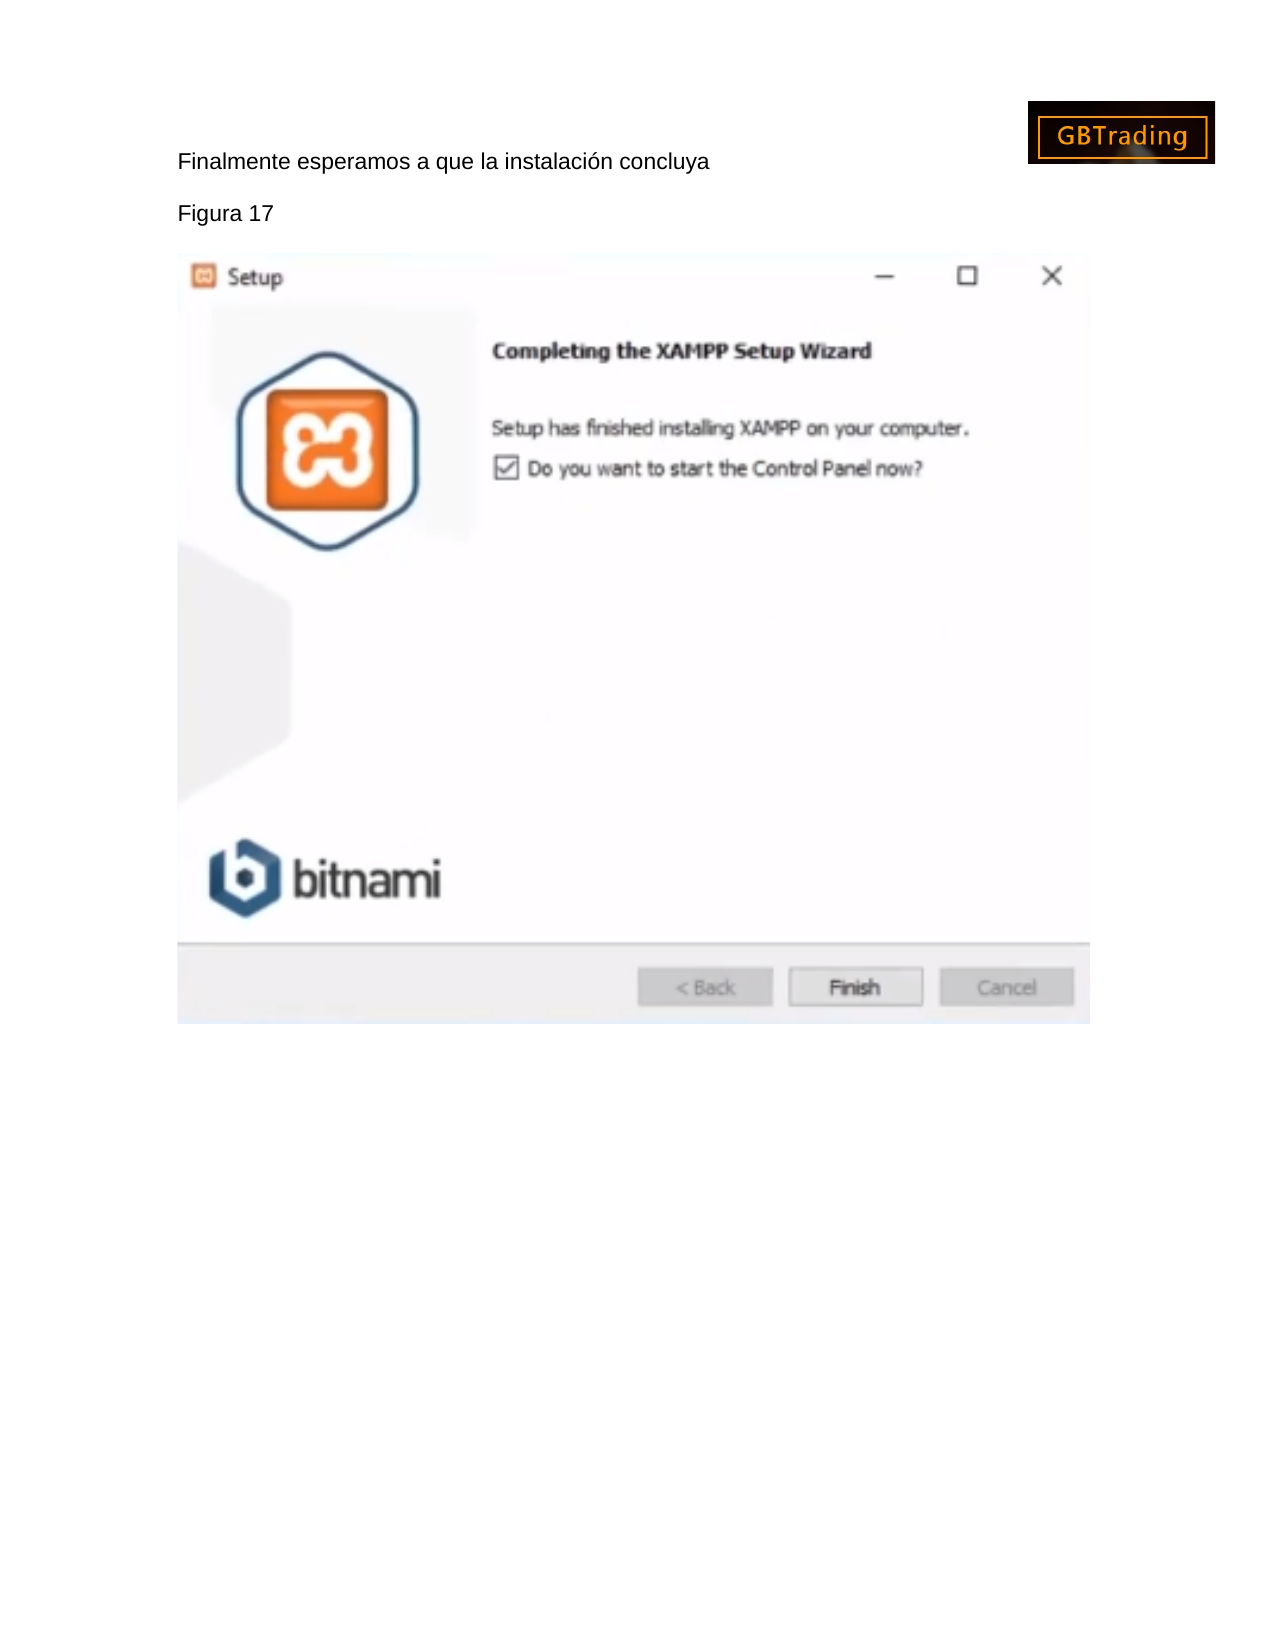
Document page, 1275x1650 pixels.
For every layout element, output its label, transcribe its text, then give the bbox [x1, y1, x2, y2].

picture [177, 253, 1091, 1024]
picture [1028, 101, 1216, 164]
text Figura 17 [177, 200, 1098, 227]
text Finalmente esperamos a que la instalación concluya [177, 148, 1098, 174]
